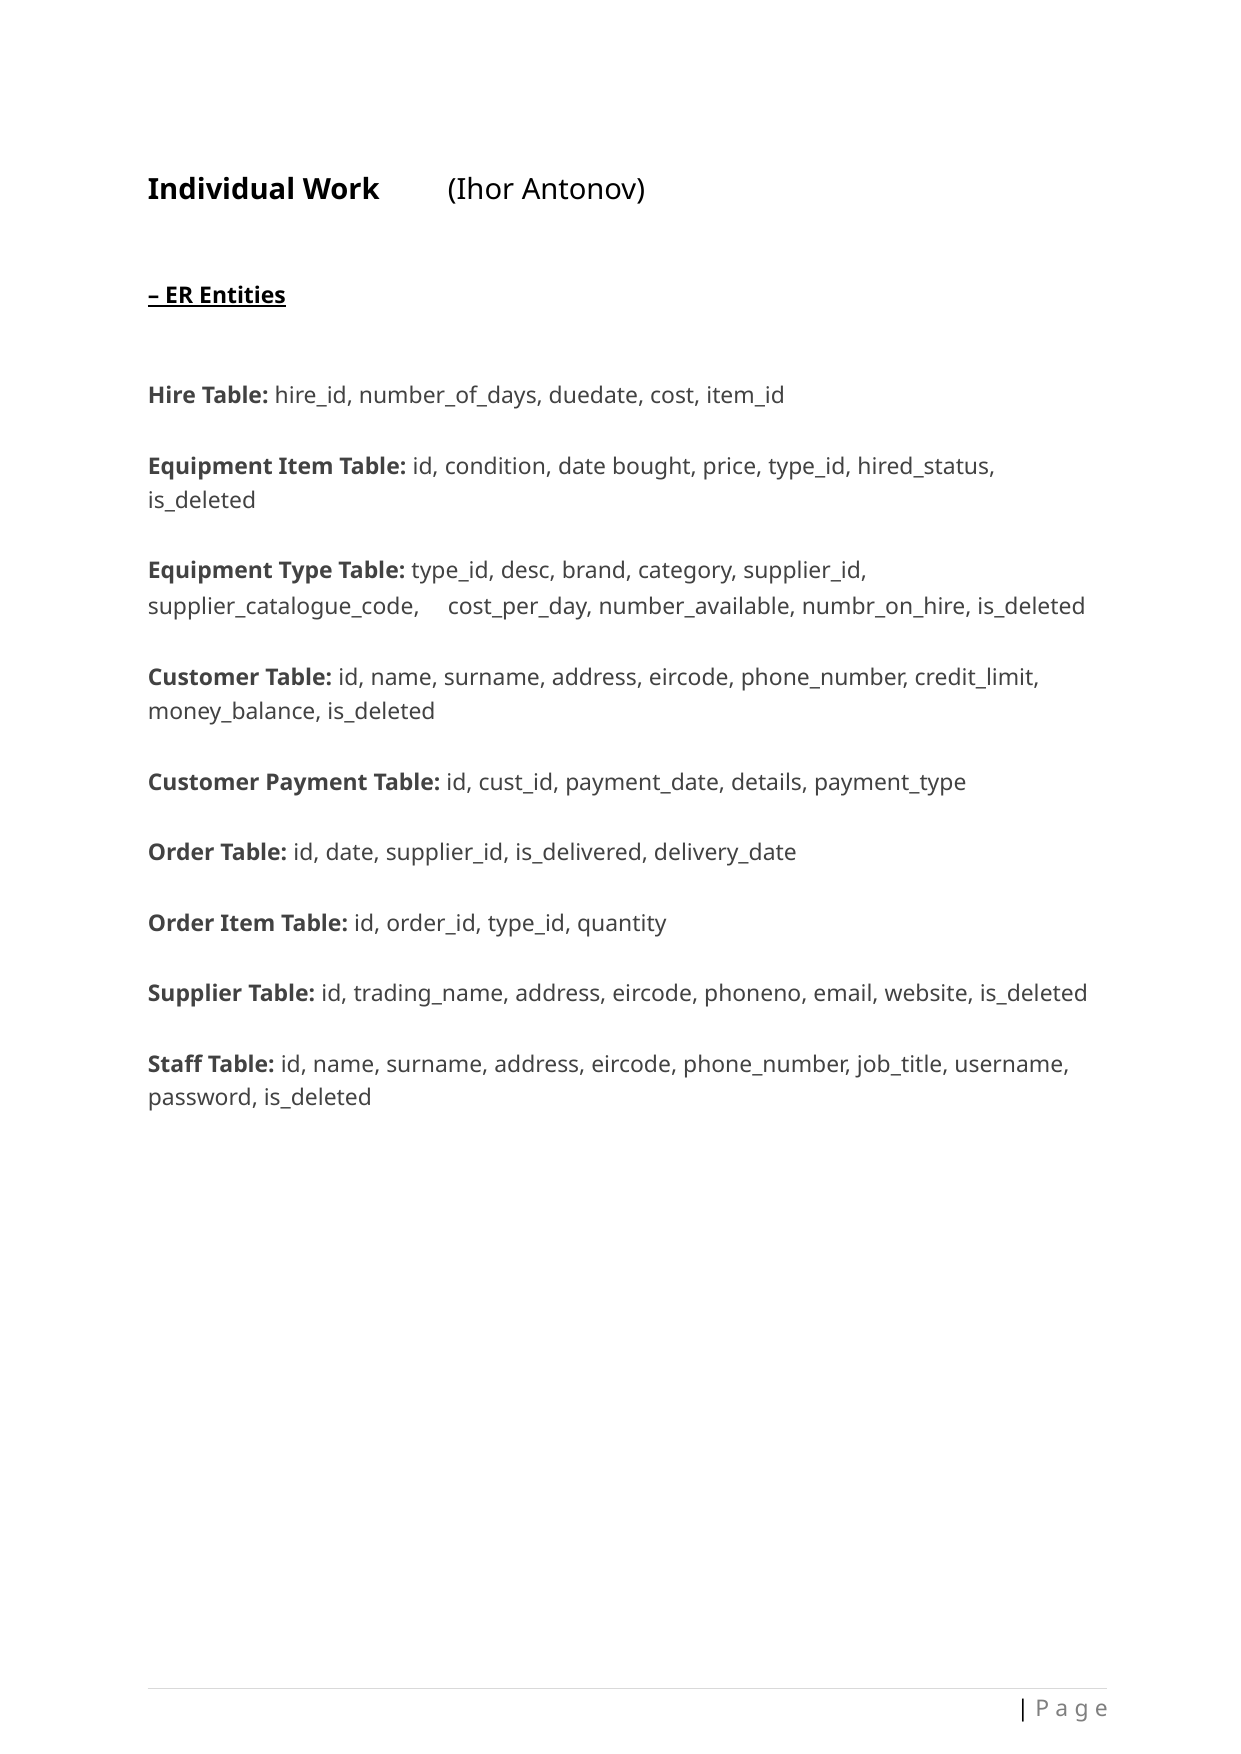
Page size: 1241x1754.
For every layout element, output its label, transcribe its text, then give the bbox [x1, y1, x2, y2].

text Hire Table: hire_id, number_of_days, duedate, cost, item_id Equipment Item Table: id, condition, date bought, price, type_id, hired_status, is_deleted Equipment Type Table: type_id, desc, brand, category, supplier_id, supplier_catalogue_code, cost_per_day, number_available, numbr_on_hire, is_deleted Customer Table: id, name, surname, address, eircode, phone_number, credit_limit, money_balance, is_deleted Customer Payment Table: id, cust_id, payment_date, details, payment_type Order Table: id, date, supplier_id, is_delivered, delivery_date Order Item Table: id, order_id, type_id, quantity Supplier Table: id, trading_name, address, eircode, phoneno, email, website, is_deleted Staff Table: id, name, surname, address, eircode, phone_number, job_title, username, password, is_deleted [148, 379, 1107, 1146]
text – ER Entities [148, 278, 1107, 310]
text Individual Work (Ihor Antonov) [148, 169, 1107, 208]
